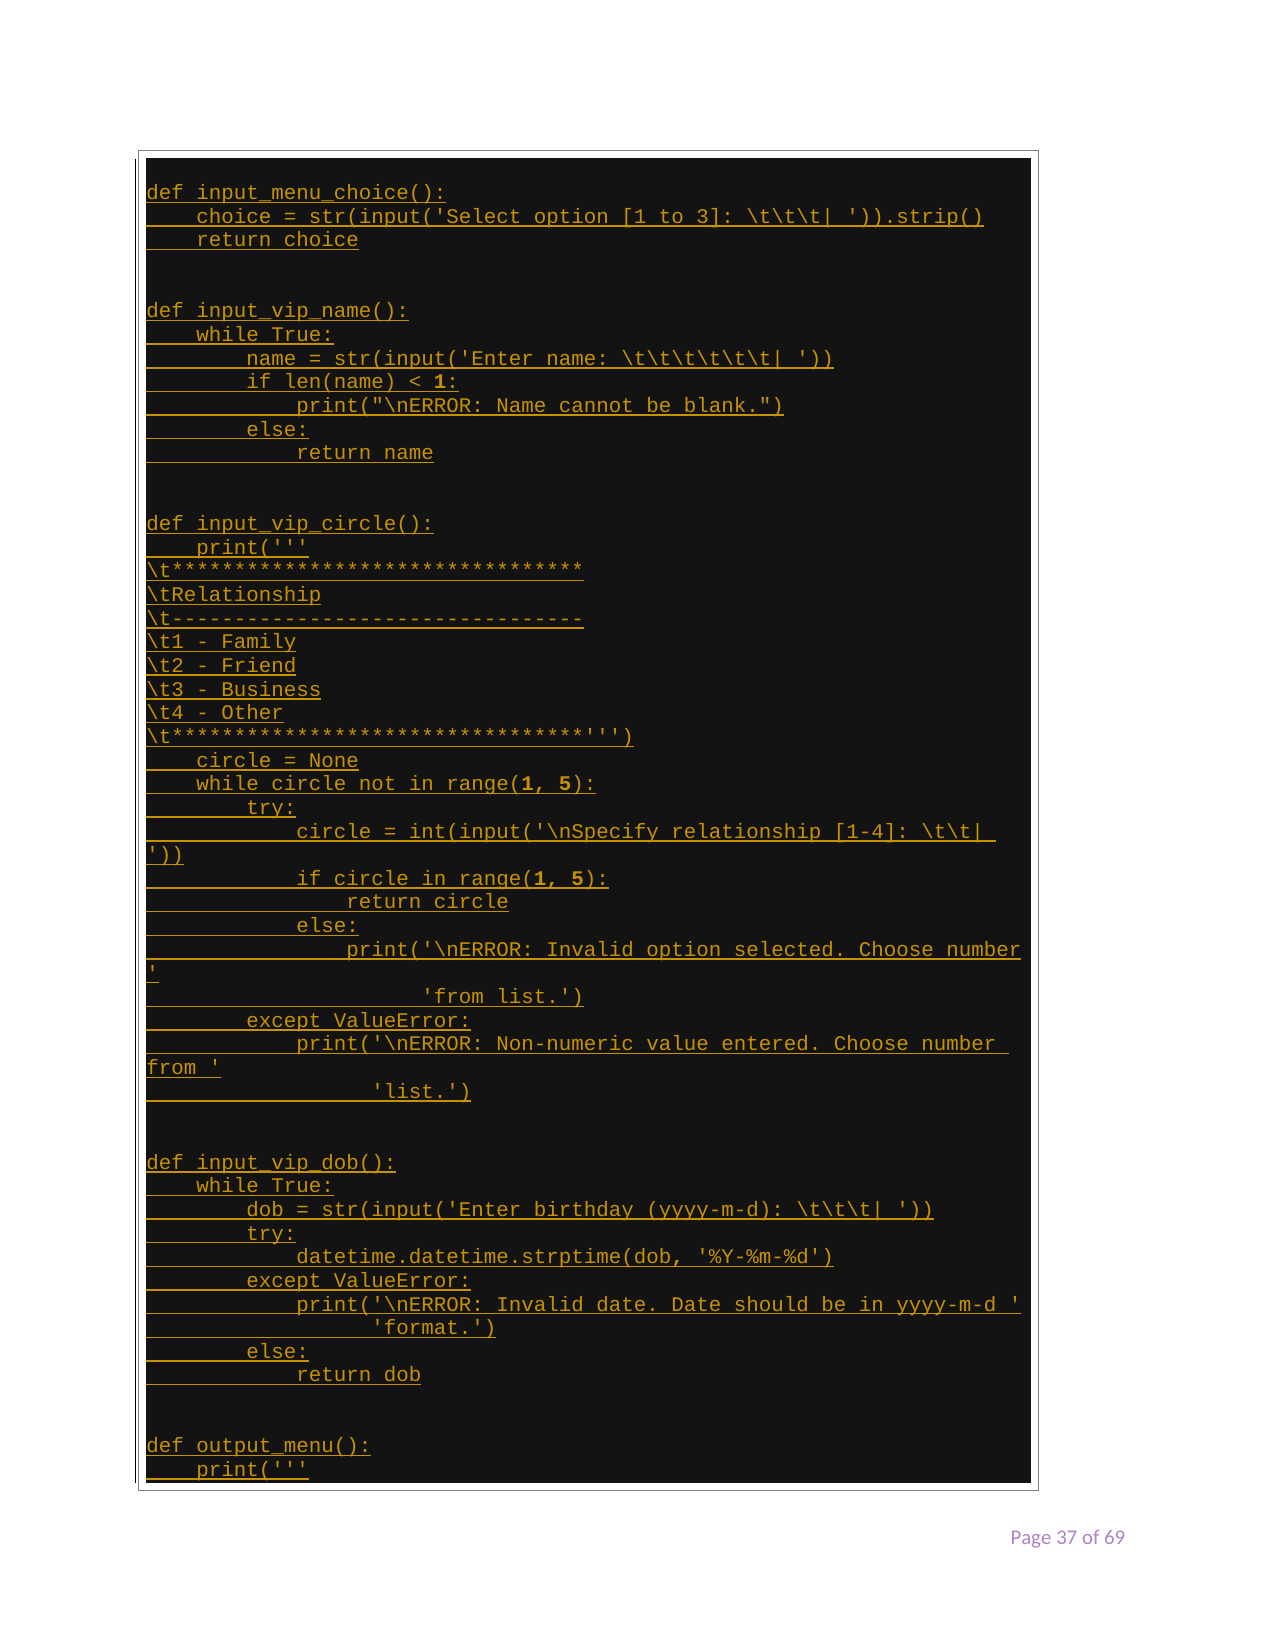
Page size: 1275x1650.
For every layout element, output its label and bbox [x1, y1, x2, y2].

table_header [139, 151, 1038, 1490]
